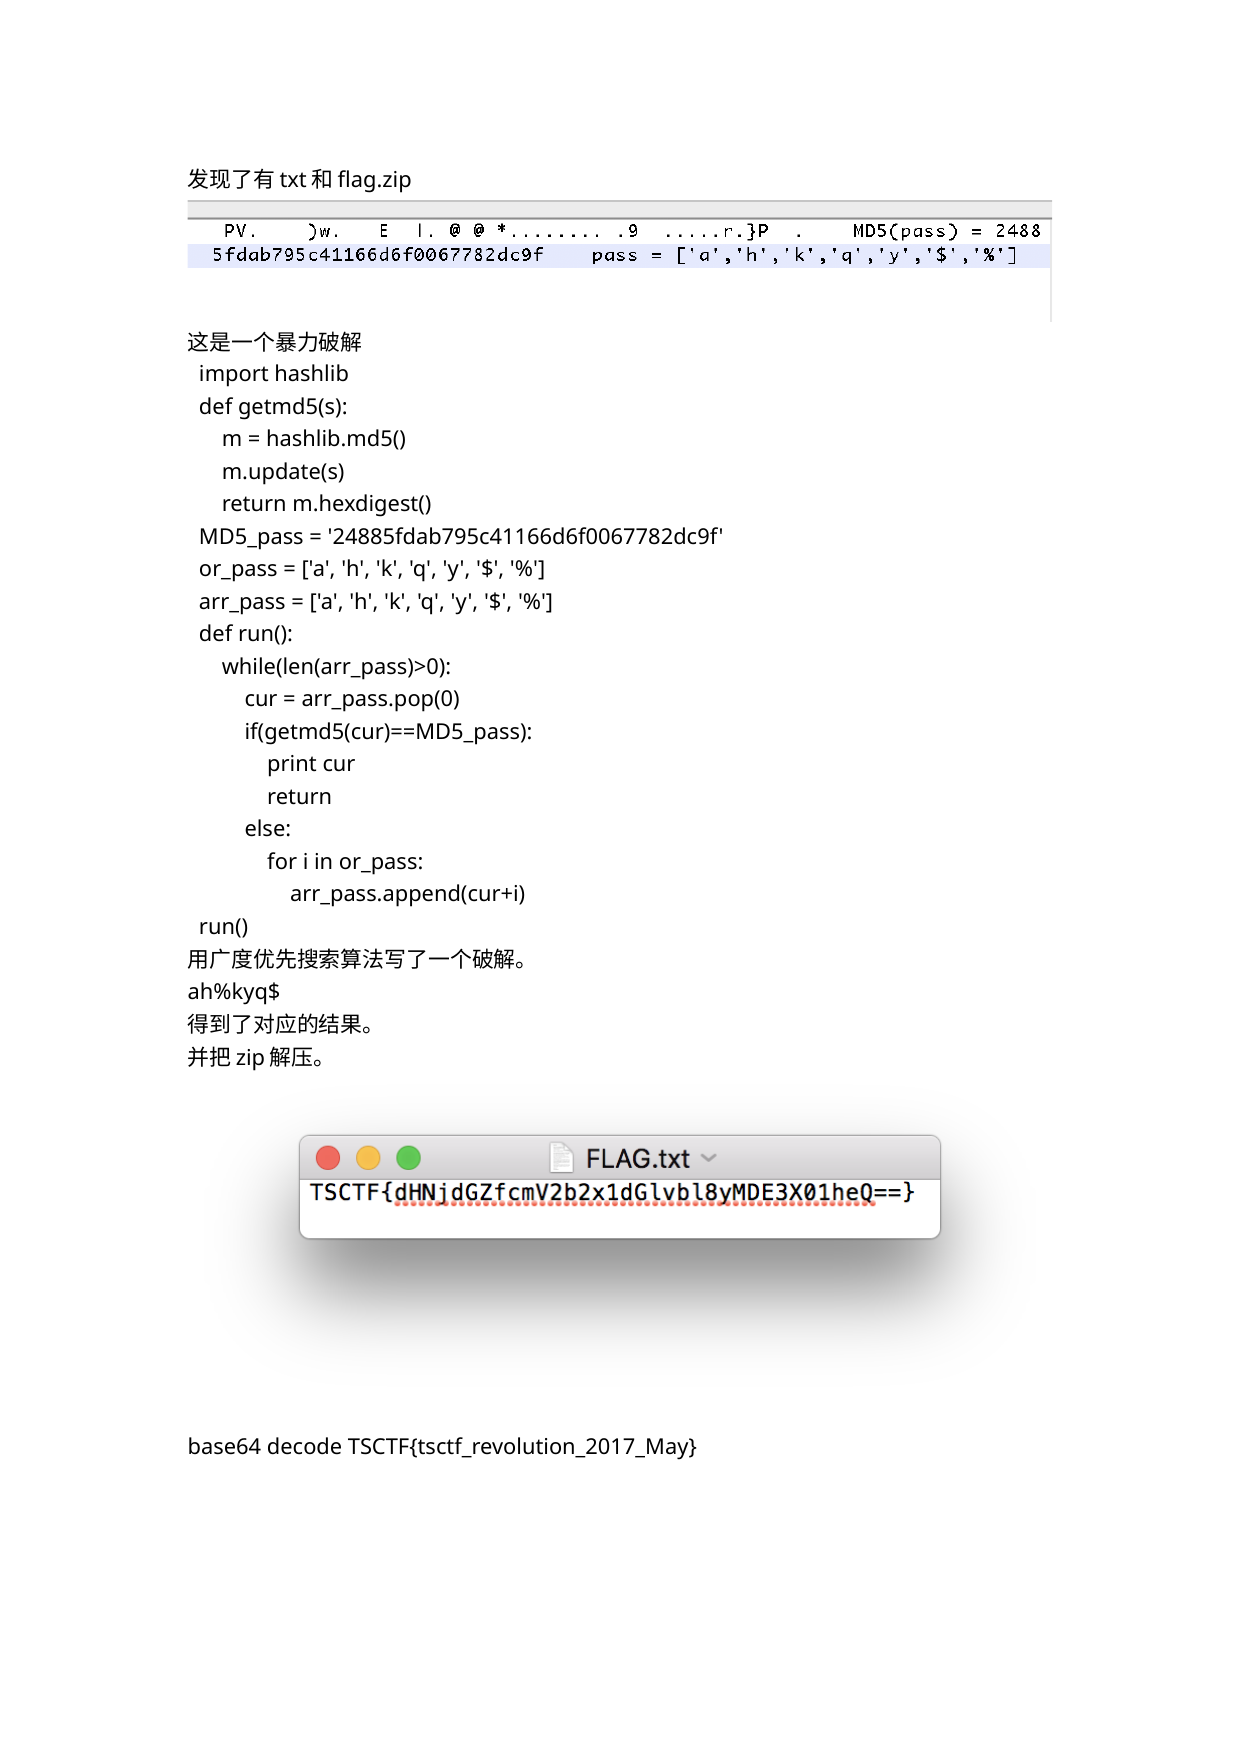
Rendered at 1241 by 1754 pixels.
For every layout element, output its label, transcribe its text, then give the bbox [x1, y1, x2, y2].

text return m.hexdigest() [187, 487, 1053, 519]
text arr_pass.append(cur+i) [187, 877, 1053, 909]
text 发现了有txt和flag.zip [187, 162, 1053, 194]
text or_pass = ['a', 'h', 'k', 'q', 'y', '$', '%'] [187, 552, 1053, 584]
text return [187, 779, 1053, 812]
text MD5_pass = '24885fdab795c41166d6f0067782dc9f' [187, 519, 1053, 552]
text ah%kyq$ [187, 974, 1053, 1007]
text base64 decode TSCTF{tsctf_revolution_2017_May} [187, 1429, 1053, 1462]
text run() [187, 909, 1053, 942]
picture [187, 194, 1053, 322]
text 这是一个暴力破解 [187, 324, 1053, 357]
text 得到了对应的结果。 [187, 1007, 1053, 1039]
text arr_pass = ['a', 'h', 'k', 'q', 'y', '$', '%'] [187, 584, 1053, 617]
text while(len(arr_pass)>0): [187, 649, 1053, 682]
text def run(): [187, 617, 1053, 649]
text m.update(s) [187, 454, 1053, 487]
text cur = arr_pass.pop(0) [187, 682, 1053, 714]
text else: [187, 812, 1053, 844]
text 并把zip解压。 [187, 1039, 1053, 1072]
text import hashlib [187, 357, 1053, 389]
text m = hashlib.md5() [187, 422, 1053, 454]
text 用广度优先搜索算法写了一个破解。 [187, 942, 1053, 974]
picture [187, 1072, 1053, 1400]
text print cur [187, 747, 1053, 779]
text if(getmd5(cur)==MD5_pass): [187, 714, 1053, 747]
text def getmd5(s): [187, 389, 1053, 422]
text for i in or_pass: [187, 844, 1053, 877]
